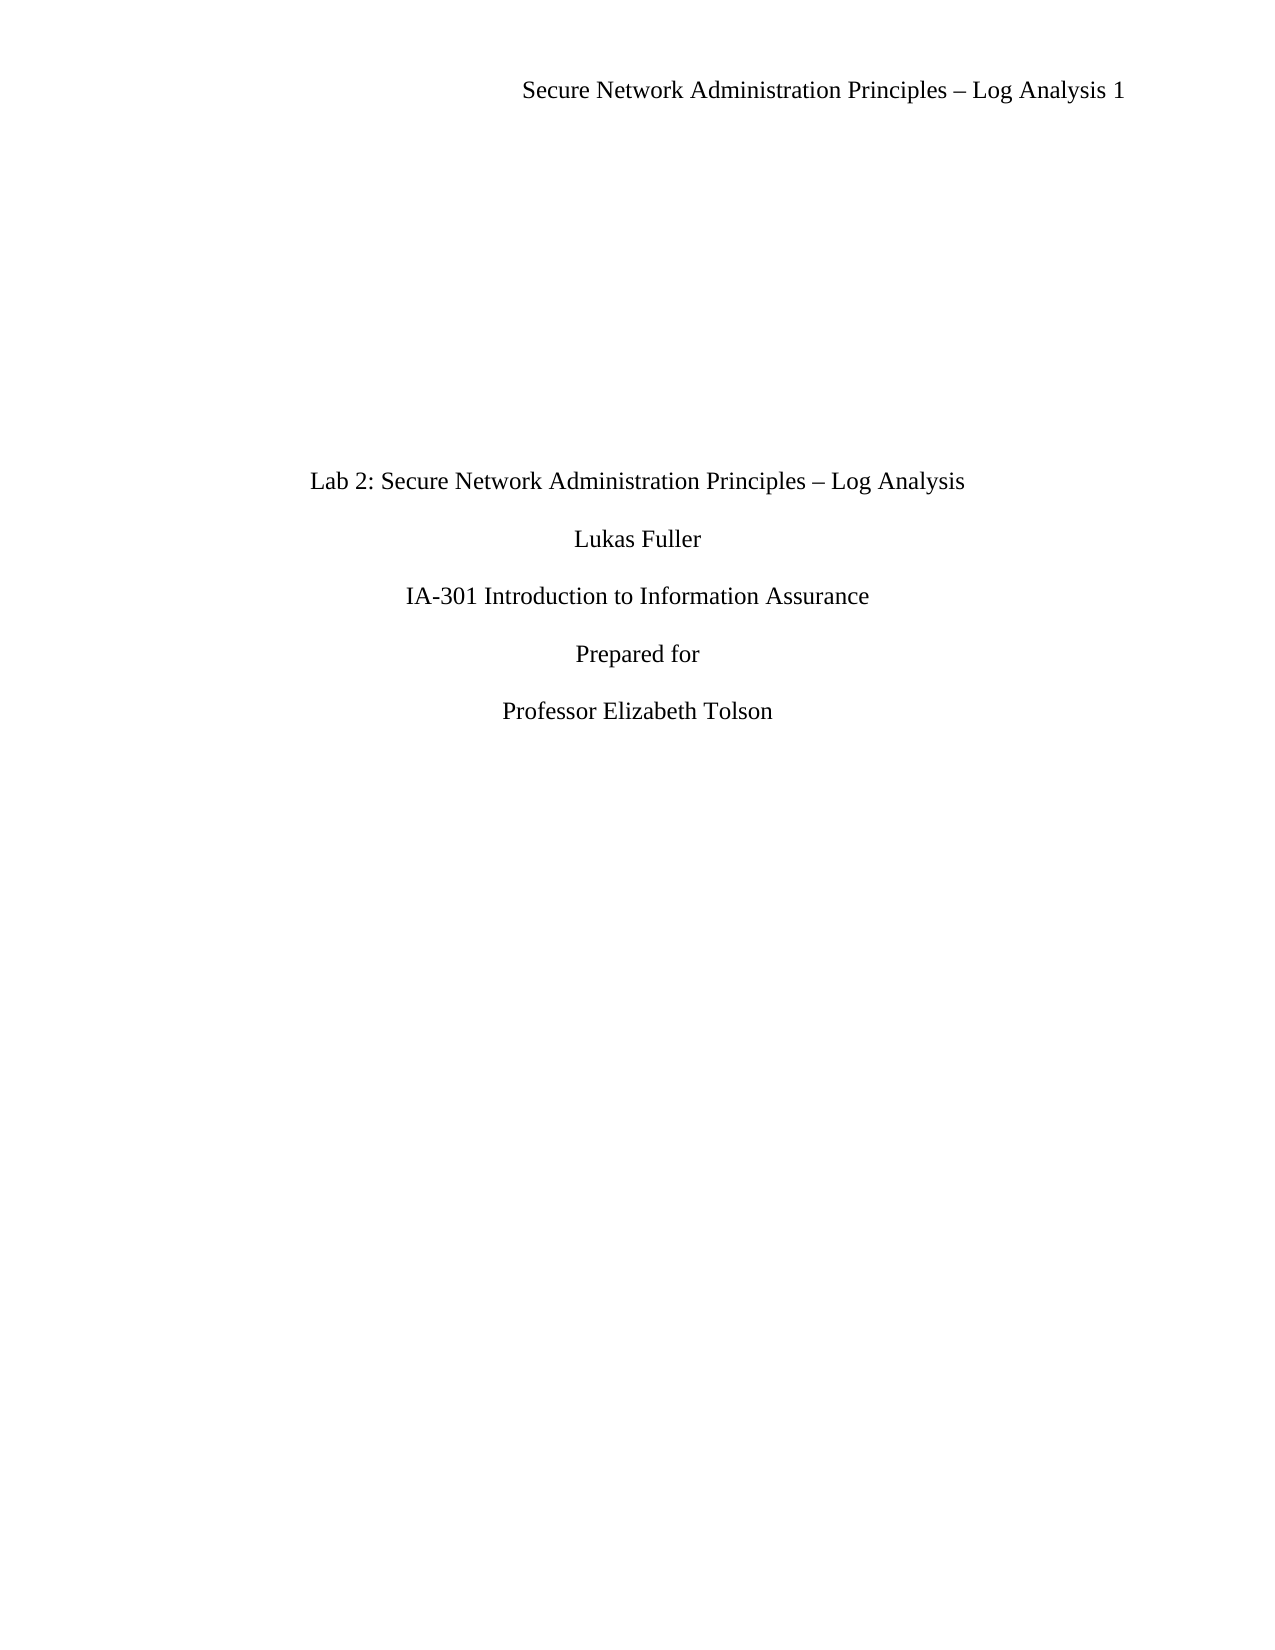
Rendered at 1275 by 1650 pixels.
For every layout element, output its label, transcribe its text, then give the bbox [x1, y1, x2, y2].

text Lukas Fuller [150, 524, 1125, 552]
text Professor Elizabeth Tolson [150, 696, 1125, 725]
text Prepared for [150, 639, 1125, 667]
text IA-301 Introduction to Information Assurance [150, 581, 1125, 610]
text Lab 2: Secure Network Administration Principles – Log Analysis [150, 466, 1125, 524]
